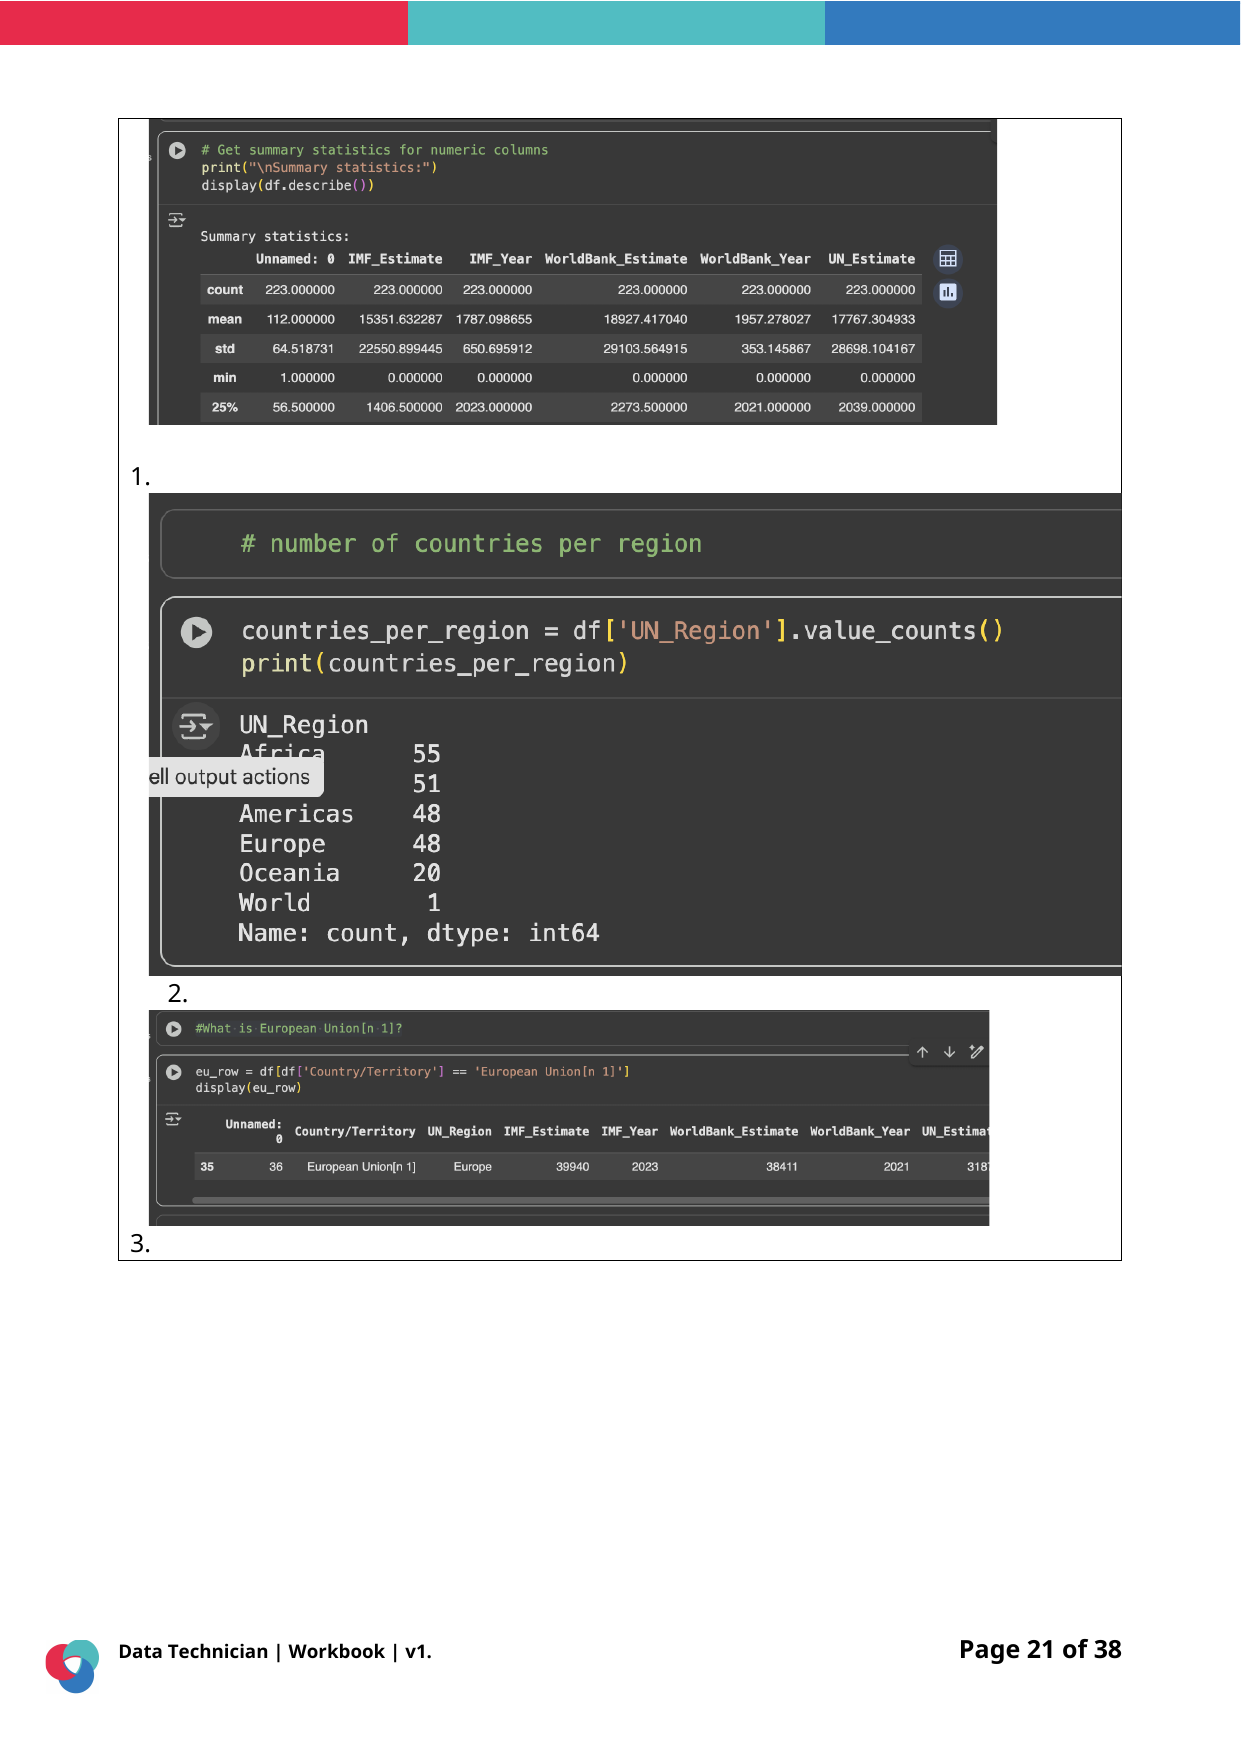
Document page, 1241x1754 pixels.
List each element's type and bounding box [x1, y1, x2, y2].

picture [45, 1640, 100, 1694]
table_header [119, 119, 1121, 1260]
